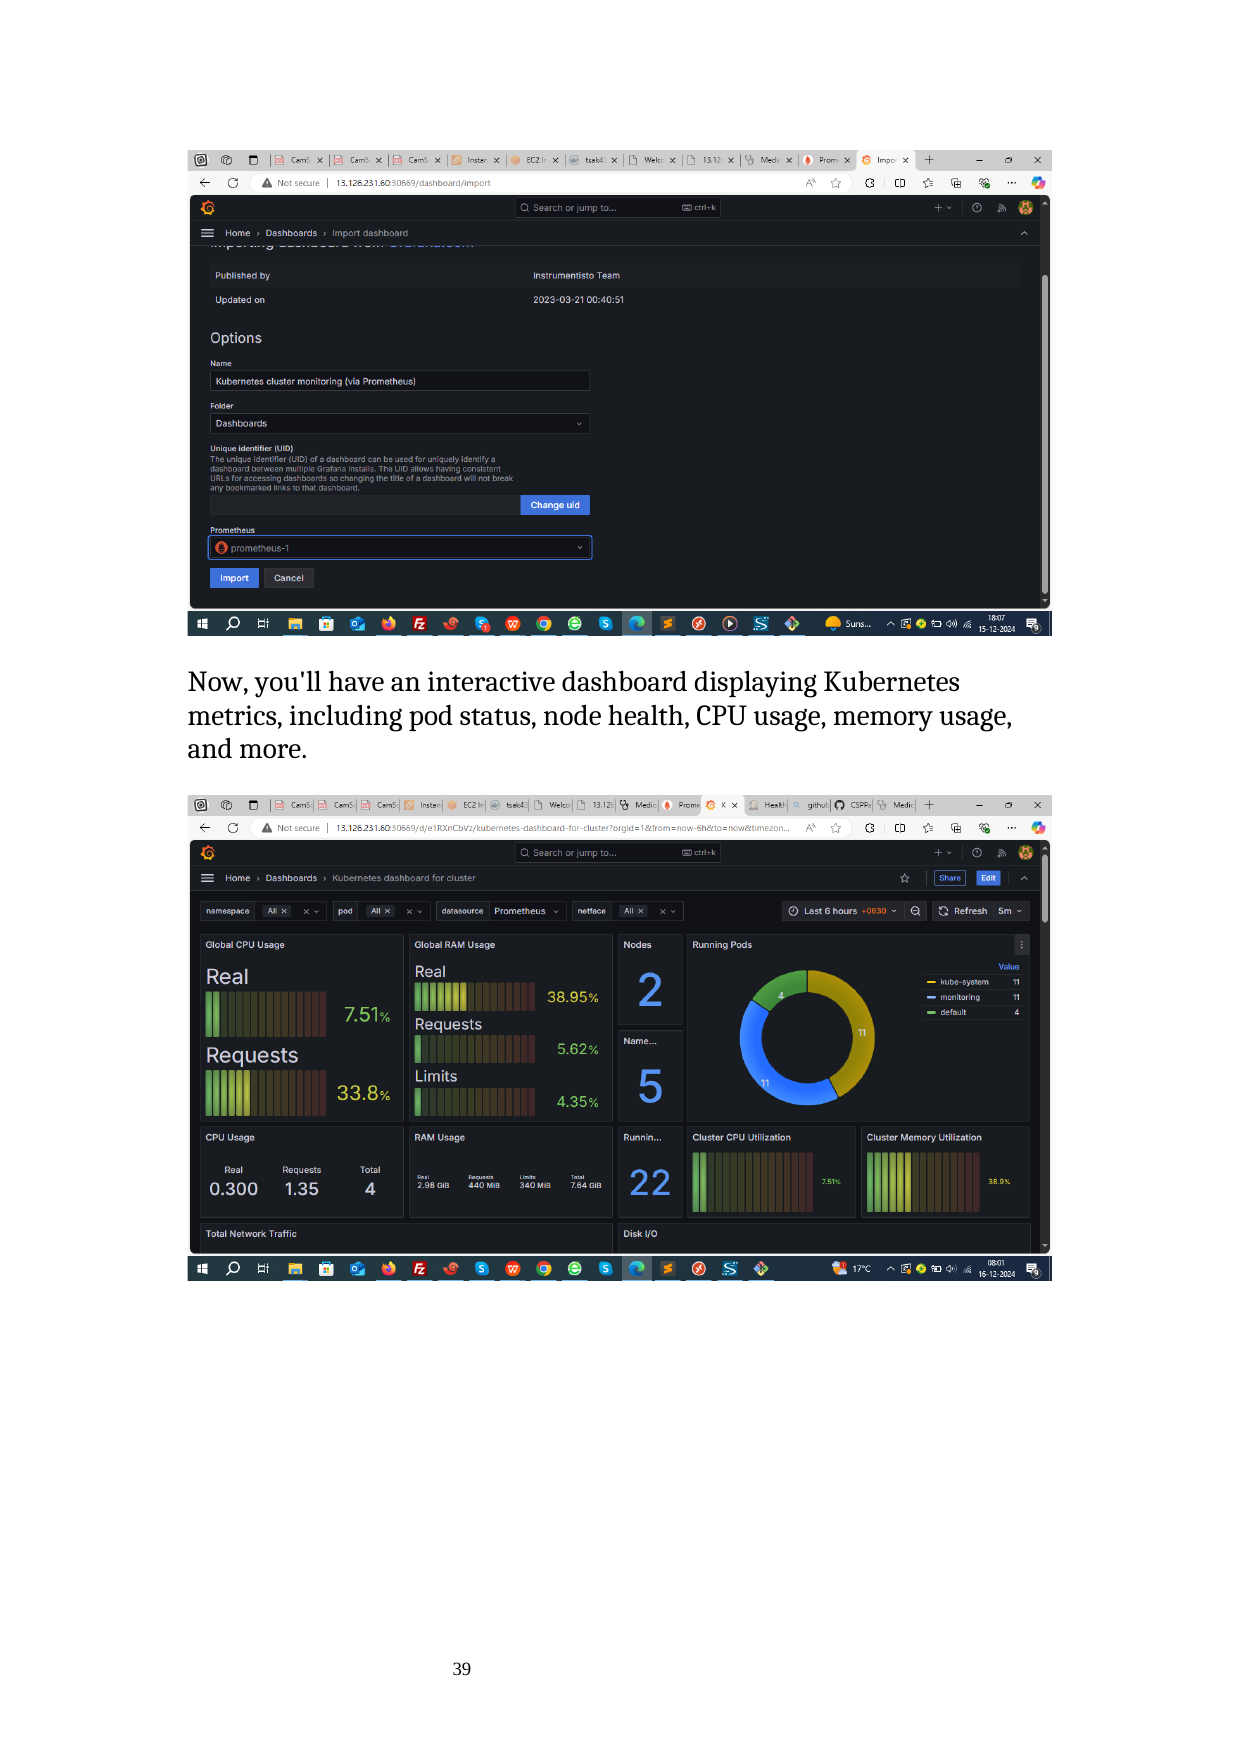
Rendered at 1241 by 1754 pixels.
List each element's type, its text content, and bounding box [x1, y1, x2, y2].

text Now, you'll have an interactive dashboard displaying Kubernetes metrics, including pod status, node health, CPU usage, memory usage, and more. [187, 665, 1053, 766]
picture [187, 150, 1052, 636]
picture [187, 795, 1052, 1281]
